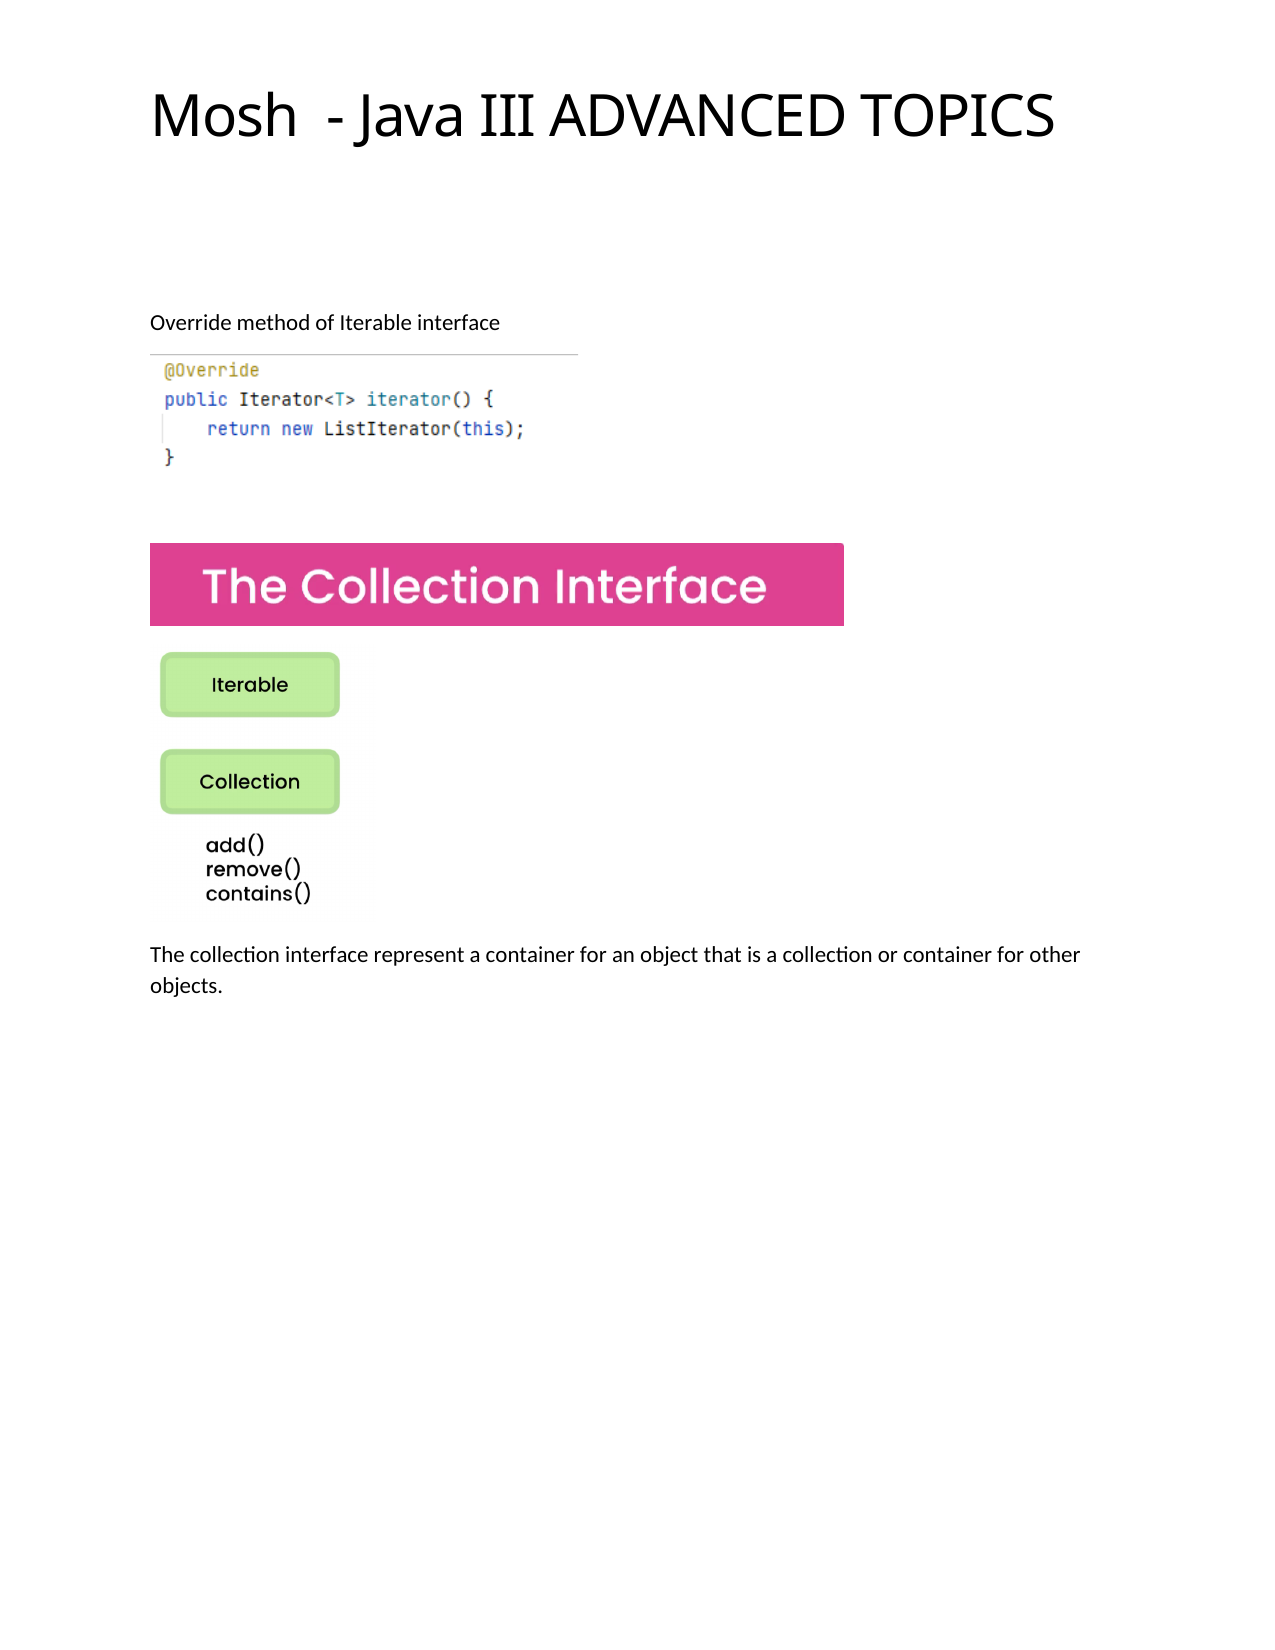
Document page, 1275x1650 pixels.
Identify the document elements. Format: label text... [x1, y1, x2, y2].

picture [150, 354, 579, 478]
picture [150, 543, 844, 626]
text Override method of Iterable interface [150, 308, 1125, 336]
text The collection interface represent a container for an object that is a collection or container for other objects. [150, 941, 1125, 999]
picture [150, 644, 377, 922]
